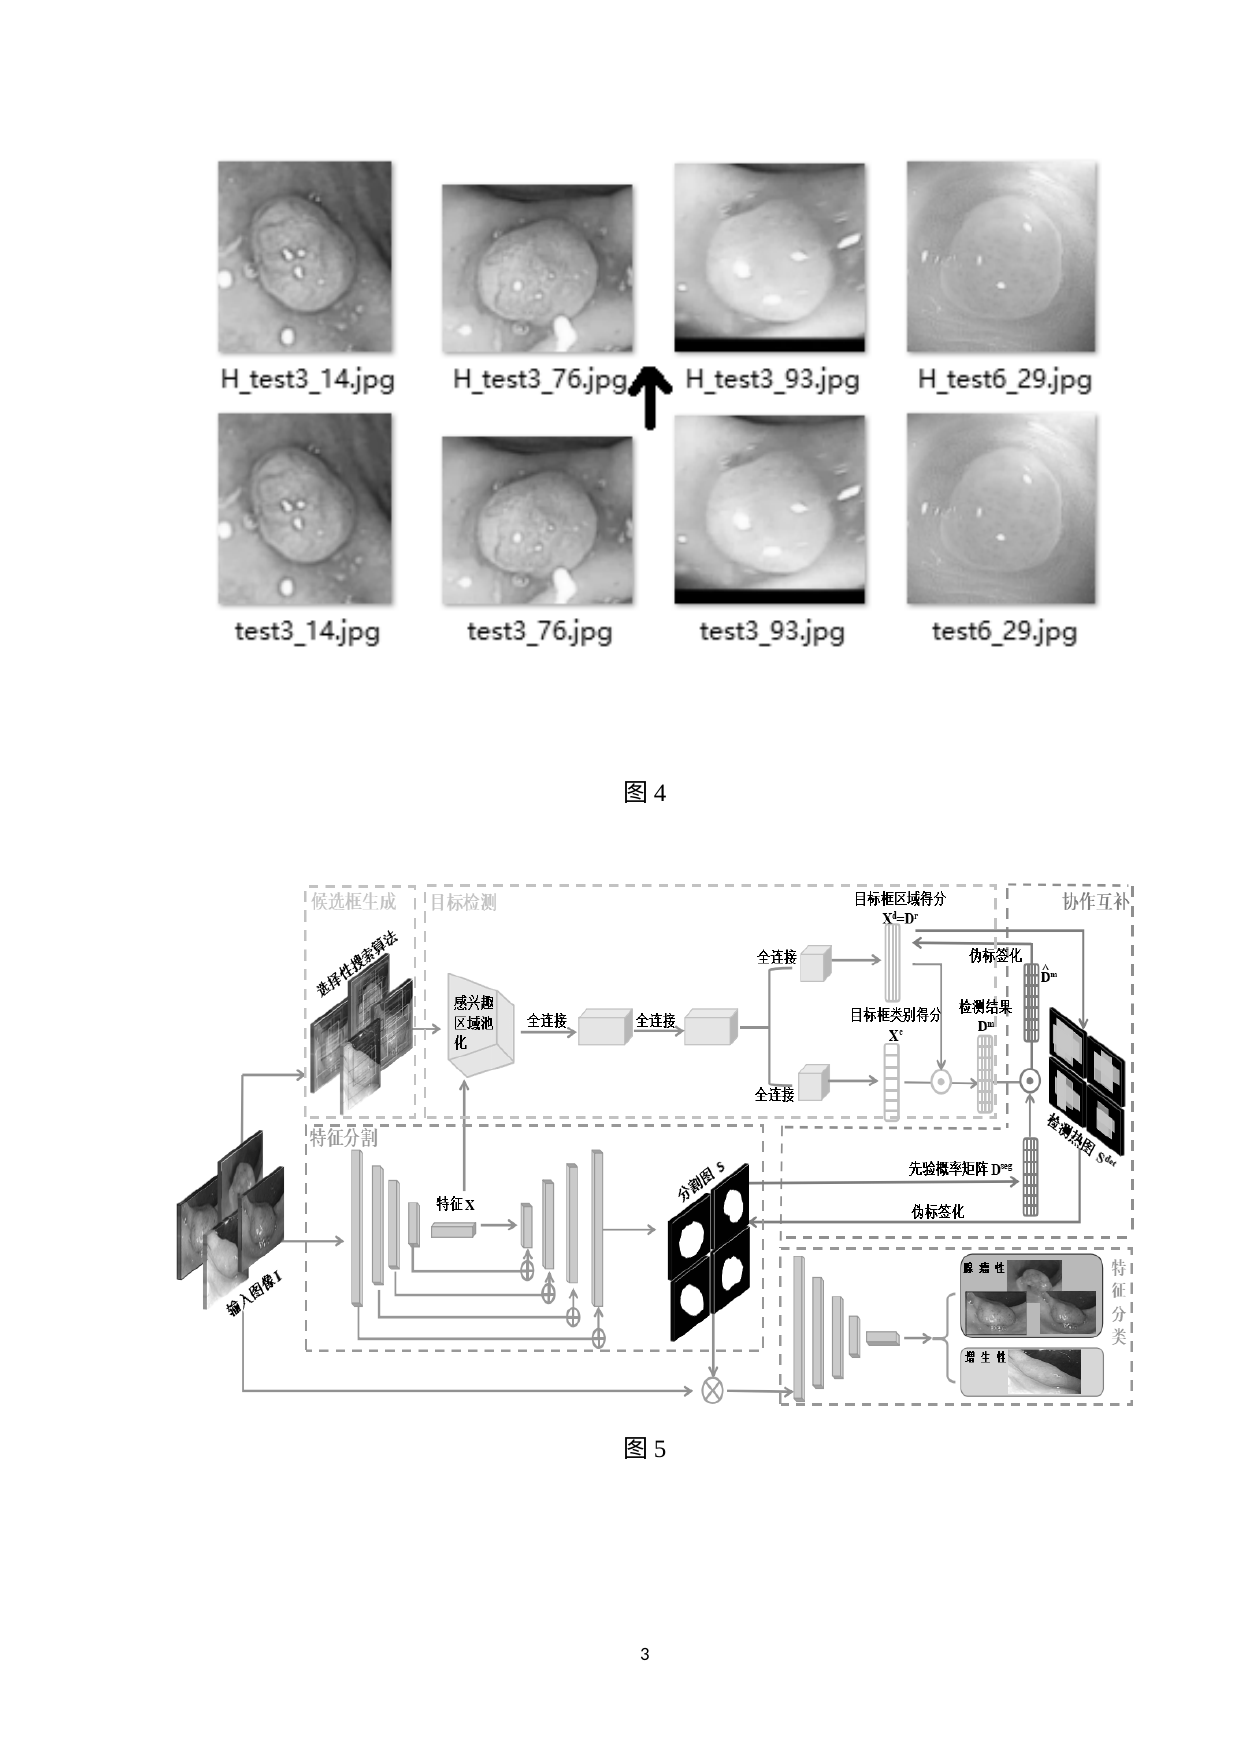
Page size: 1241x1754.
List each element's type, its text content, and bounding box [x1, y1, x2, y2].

picture [147, 870, 1142, 1416]
text 图5 [148, 1428, 1142, 1464]
text 图4 [148, 773, 1142, 809]
